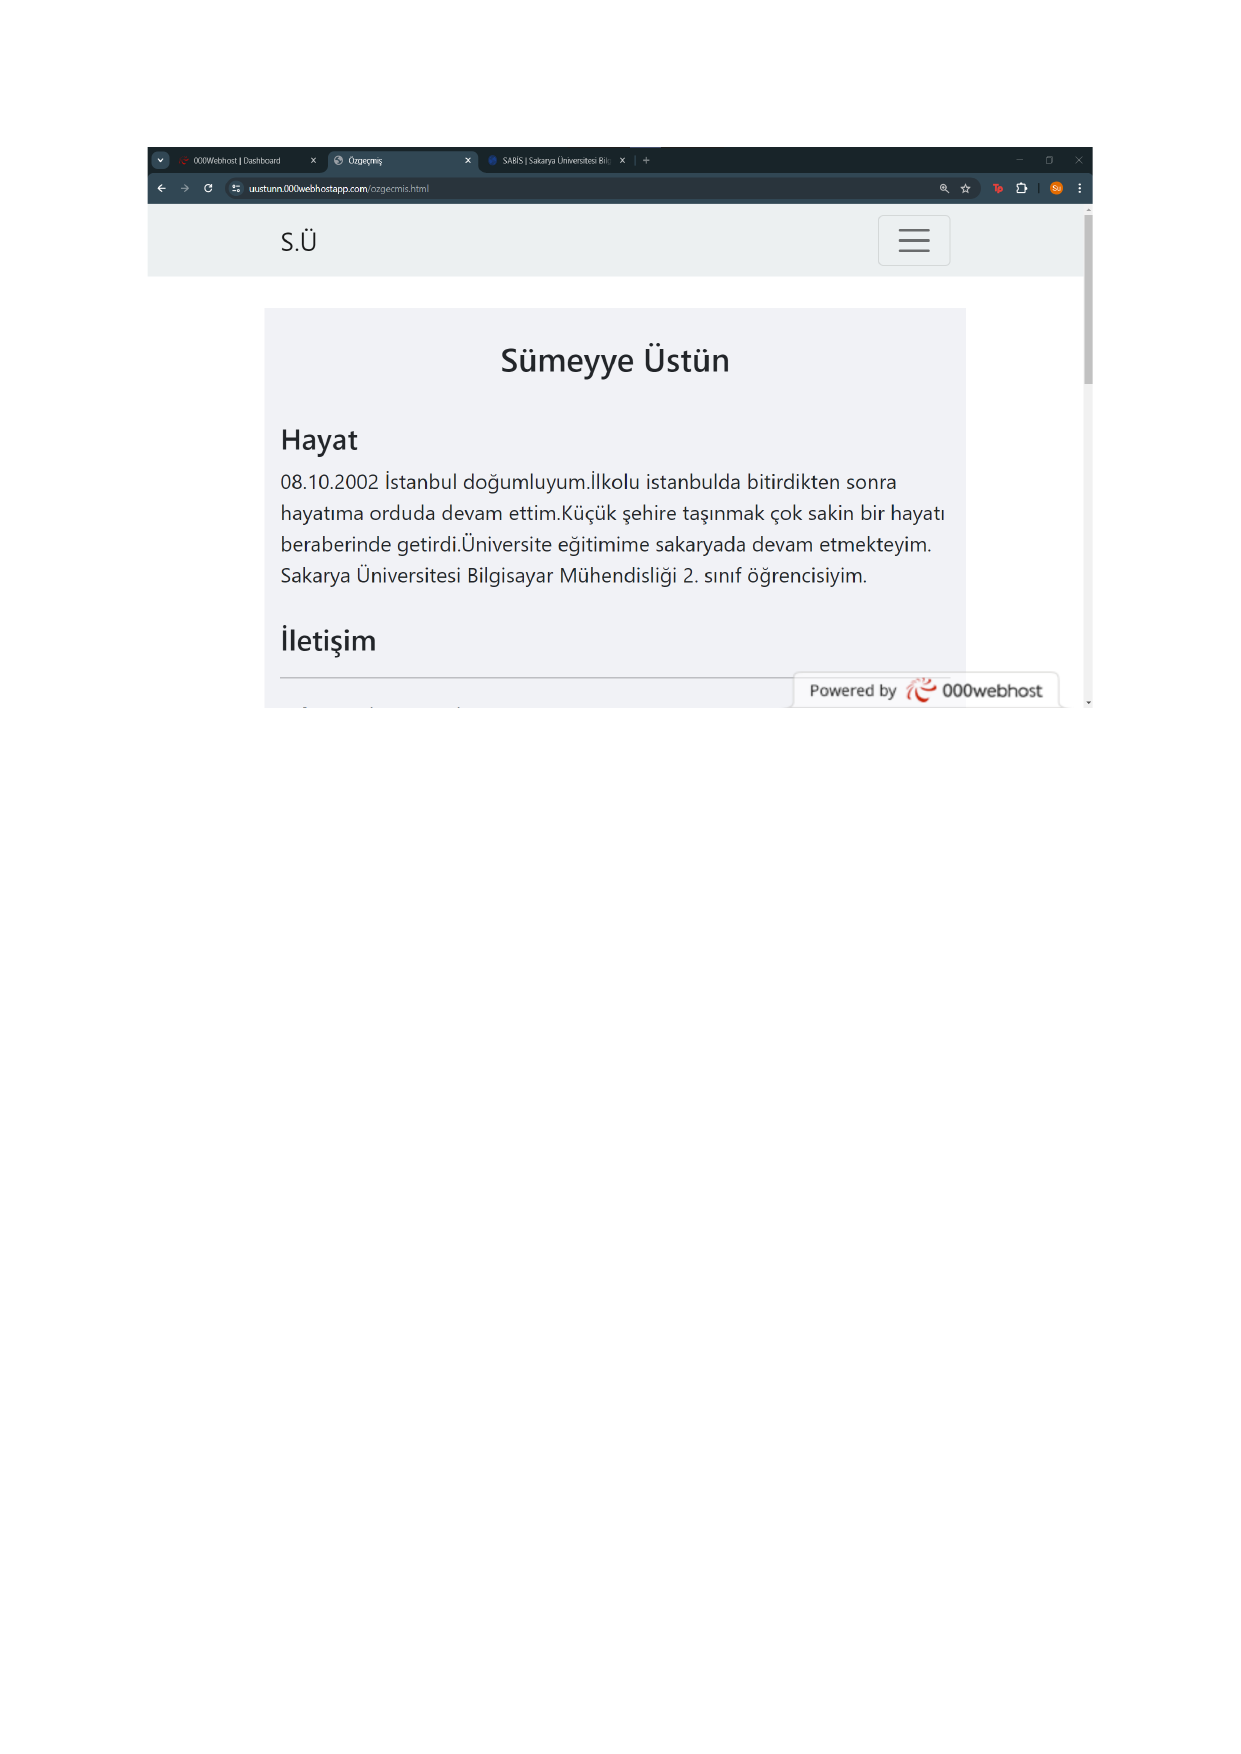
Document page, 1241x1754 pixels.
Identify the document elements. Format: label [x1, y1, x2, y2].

picture [147, 147, 1093, 708]
